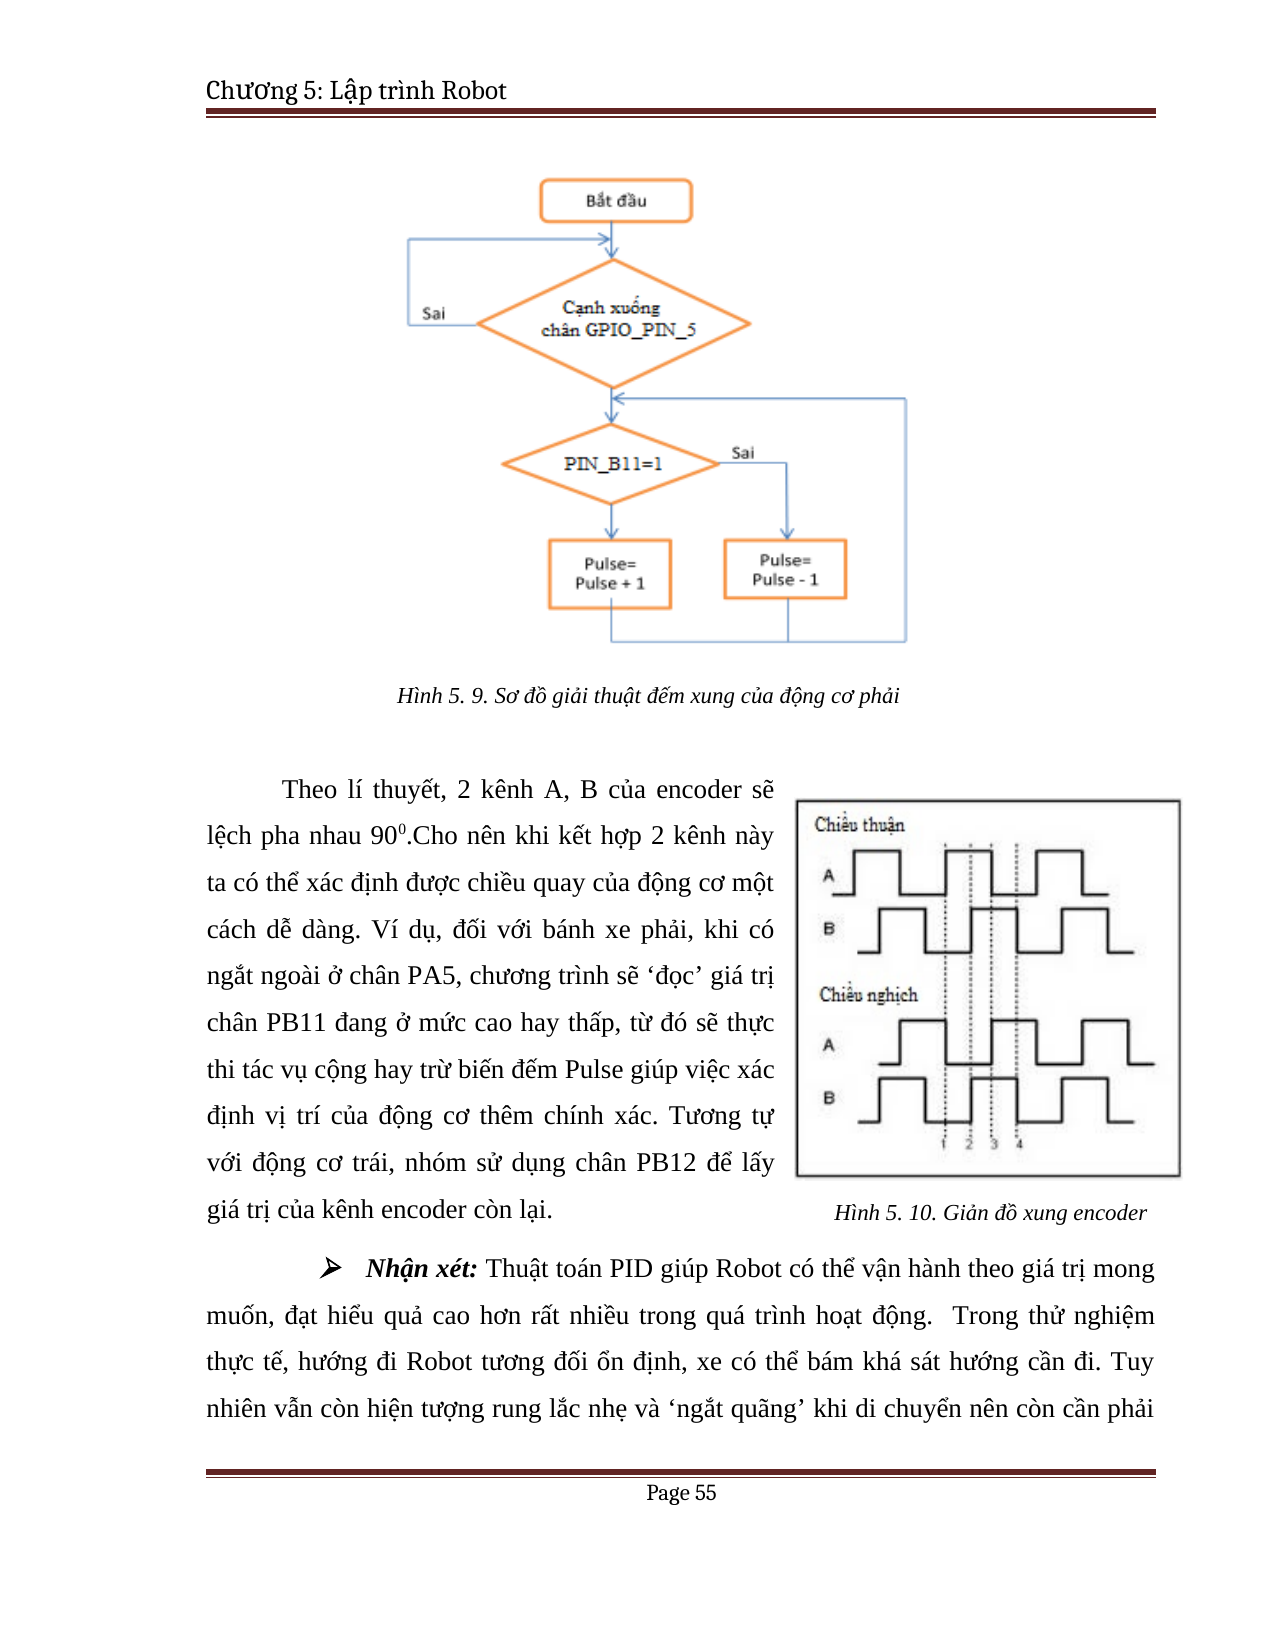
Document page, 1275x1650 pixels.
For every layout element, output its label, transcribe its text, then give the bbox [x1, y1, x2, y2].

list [206, 1252, 1156, 1423]
picture [365, 150, 952, 682]
picture [792, 797, 1183, 1179]
text Hình 5. 9. Sơ đồ giải thuật đếm xung của động cơ phải [141, 682, 1156, 708]
